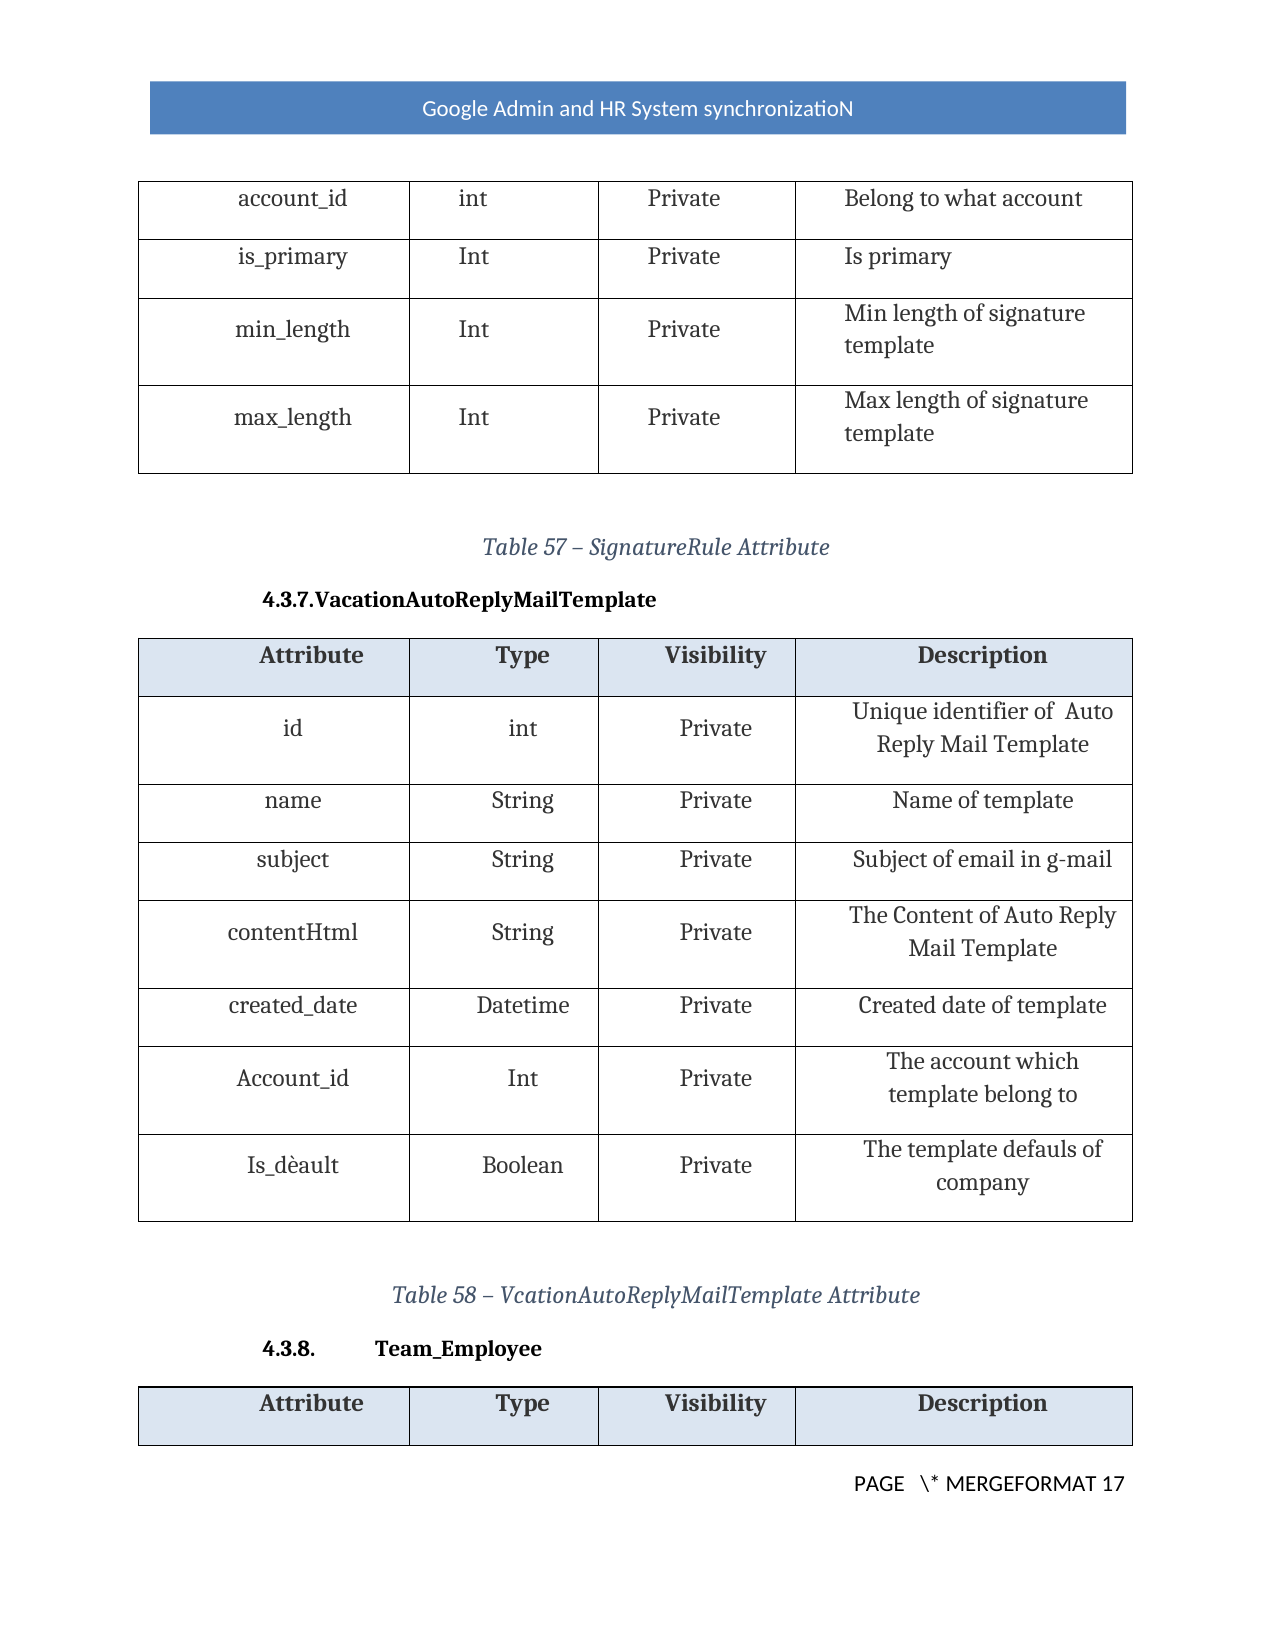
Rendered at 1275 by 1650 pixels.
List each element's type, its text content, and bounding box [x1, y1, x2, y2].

table_header Visibility [599, 639, 795, 696]
table_cell Private [599, 989, 795, 1046]
table_cell Datetime [410, 989, 598, 1046]
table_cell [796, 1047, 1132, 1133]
table_cell Private [599, 785, 795, 842]
table_cell contentHtml [139, 901, 409, 988]
table_cell Private [599, 697, 795, 783]
text Table 57 – SignatureRule Attribute [187, 533, 1125, 562]
table_cell int [410, 697, 598, 783]
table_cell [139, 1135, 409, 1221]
table_cell min_length [139, 299, 409, 385]
table_cell Private [599, 843, 795, 900]
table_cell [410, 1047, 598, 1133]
table_cell Unique identifier of Auto Reply Mail Template [796, 697, 1132, 783]
table_cell Name of template [796, 785, 1132, 842]
subtitle Team_Employee [262, 1335, 1125, 1362]
table_header Type [410, 639, 598, 696]
table_cell Created date of template [796, 989, 1132, 1046]
table_cell Private [599, 299, 795, 385]
table_cell Max length of signature template [796, 386, 1132, 472]
table_cell Private [599, 240, 795, 297]
text Table 58 – VcationAutoReplyMailTemplate Attribute [187, 1281, 1125, 1310]
table_cell Int [410, 299, 598, 385]
table_cell subject [139, 843, 409, 900]
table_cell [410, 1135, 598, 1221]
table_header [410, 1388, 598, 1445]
table_cell created_date [139, 989, 409, 1046]
table_cell Int [410, 386, 598, 472]
subtitle VacationAutoReplyMailTemplate [262, 587, 1125, 613]
table_cell String [410, 843, 598, 900]
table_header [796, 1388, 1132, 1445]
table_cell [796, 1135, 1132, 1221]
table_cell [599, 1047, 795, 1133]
table_cell The Content of Auto Reply Mail Template [796, 901, 1132, 988]
table_cell Is primary [796, 240, 1132, 297]
table_cell Private [599, 901, 795, 988]
table_header Attribute [139, 639, 409, 696]
table_cell Private [599, 386, 795, 472]
table_cell String [410, 785, 598, 842]
table_header Description [796, 639, 1132, 696]
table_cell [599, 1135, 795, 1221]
table_cell Private [599, 182, 795, 239]
table_cell name [139, 785, 409, 842]
table_cell Account_id [139, 1047, 409, 1133]
table_cell Min length of signature template [796, 299, 1132, 385]
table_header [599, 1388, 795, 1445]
table_cell account_id [139, 182, 409, 239]
table_cell Subject of email in g-mail [796, 843, 1132, 900]
table_cell int [410, 182, 598, 239]
table_cell id [139, 697, 409, 783]
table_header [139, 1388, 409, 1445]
table_cell Int [410, 240, 598, 297]
table_cell max_length [139, 386, 409, 472]
table_cell String [410, 901, 598, 988]
table_cell Belong to what account [796, 182, 1132, 239]
table_cell is_primary [139, 240, 409, 297]
